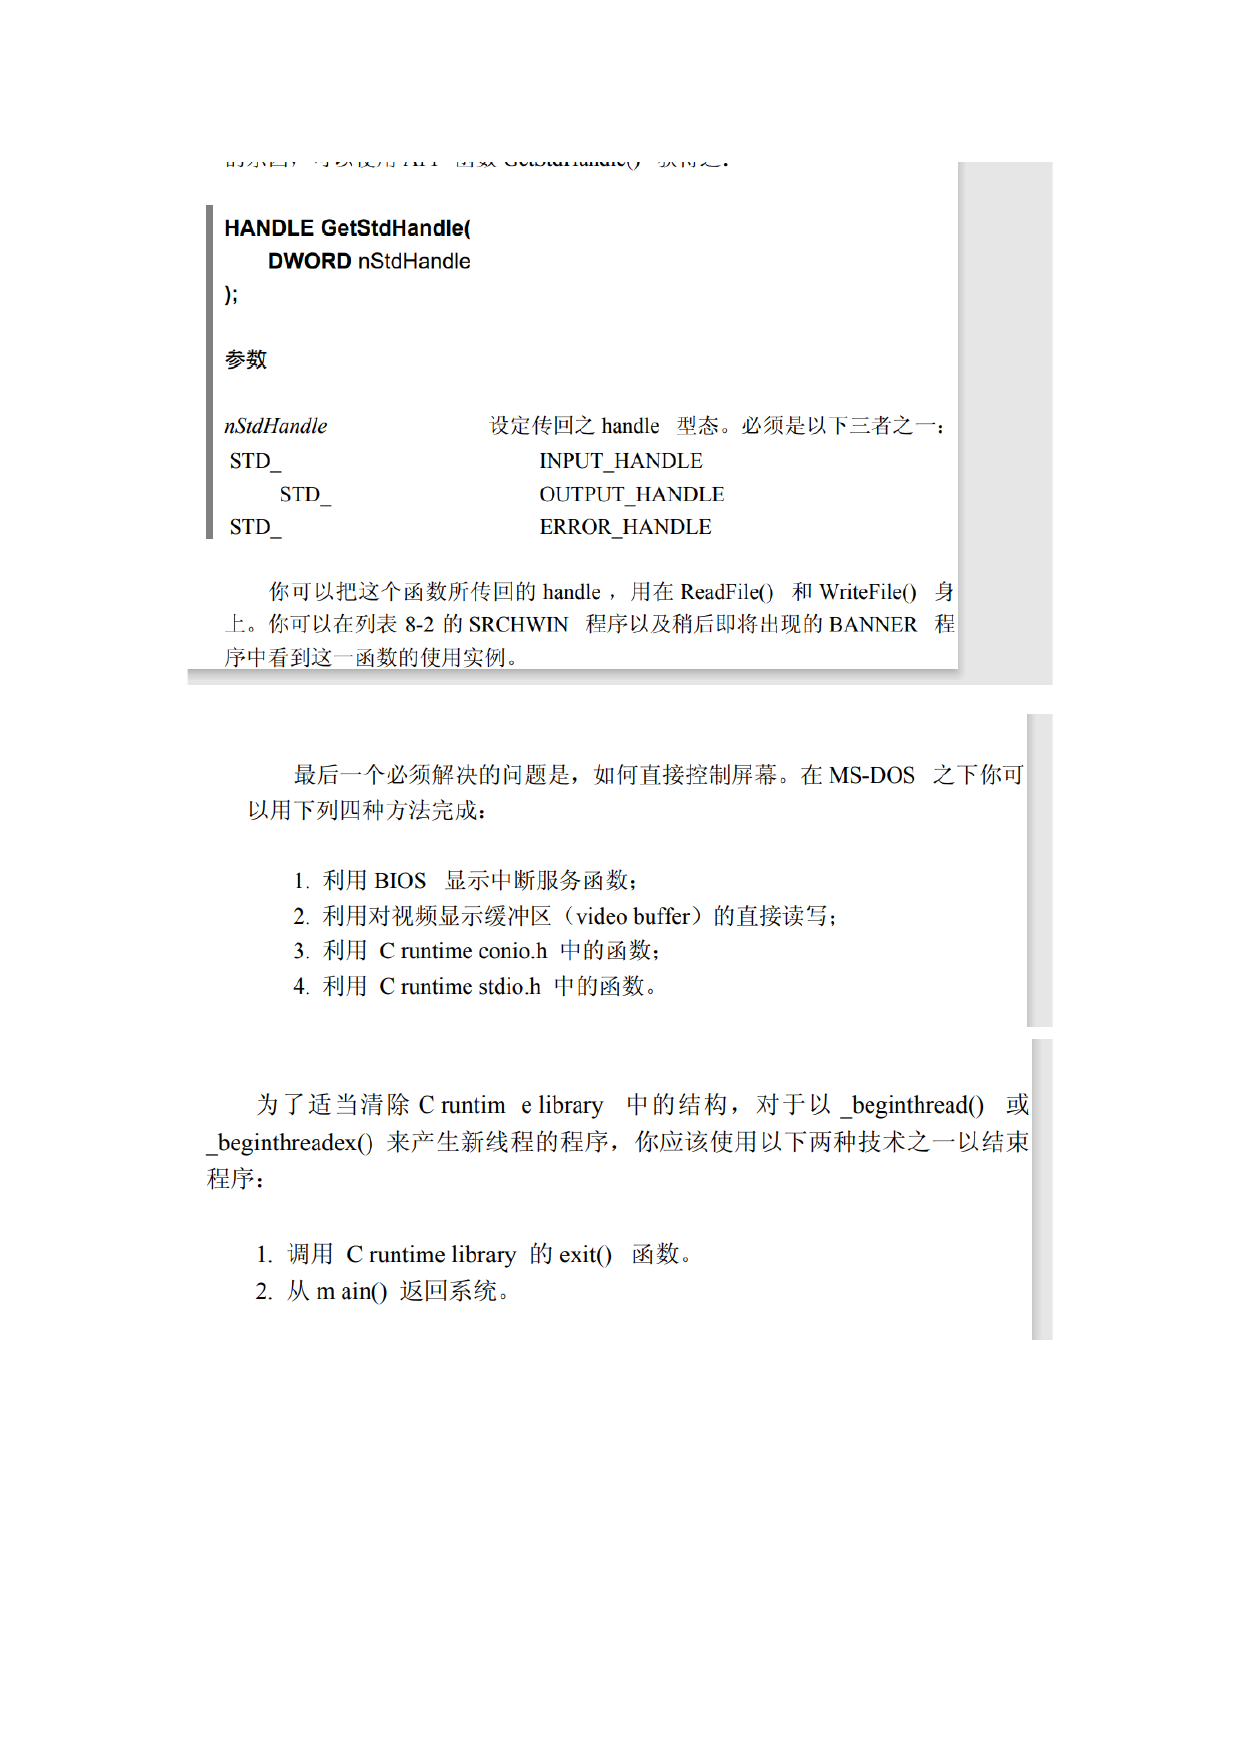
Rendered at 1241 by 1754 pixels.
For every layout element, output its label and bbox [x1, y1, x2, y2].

picture [187, 714, 1053, 1027]
picture [187, 1039, 1053, 1340]
picture [187, 162, 1053, 685]
